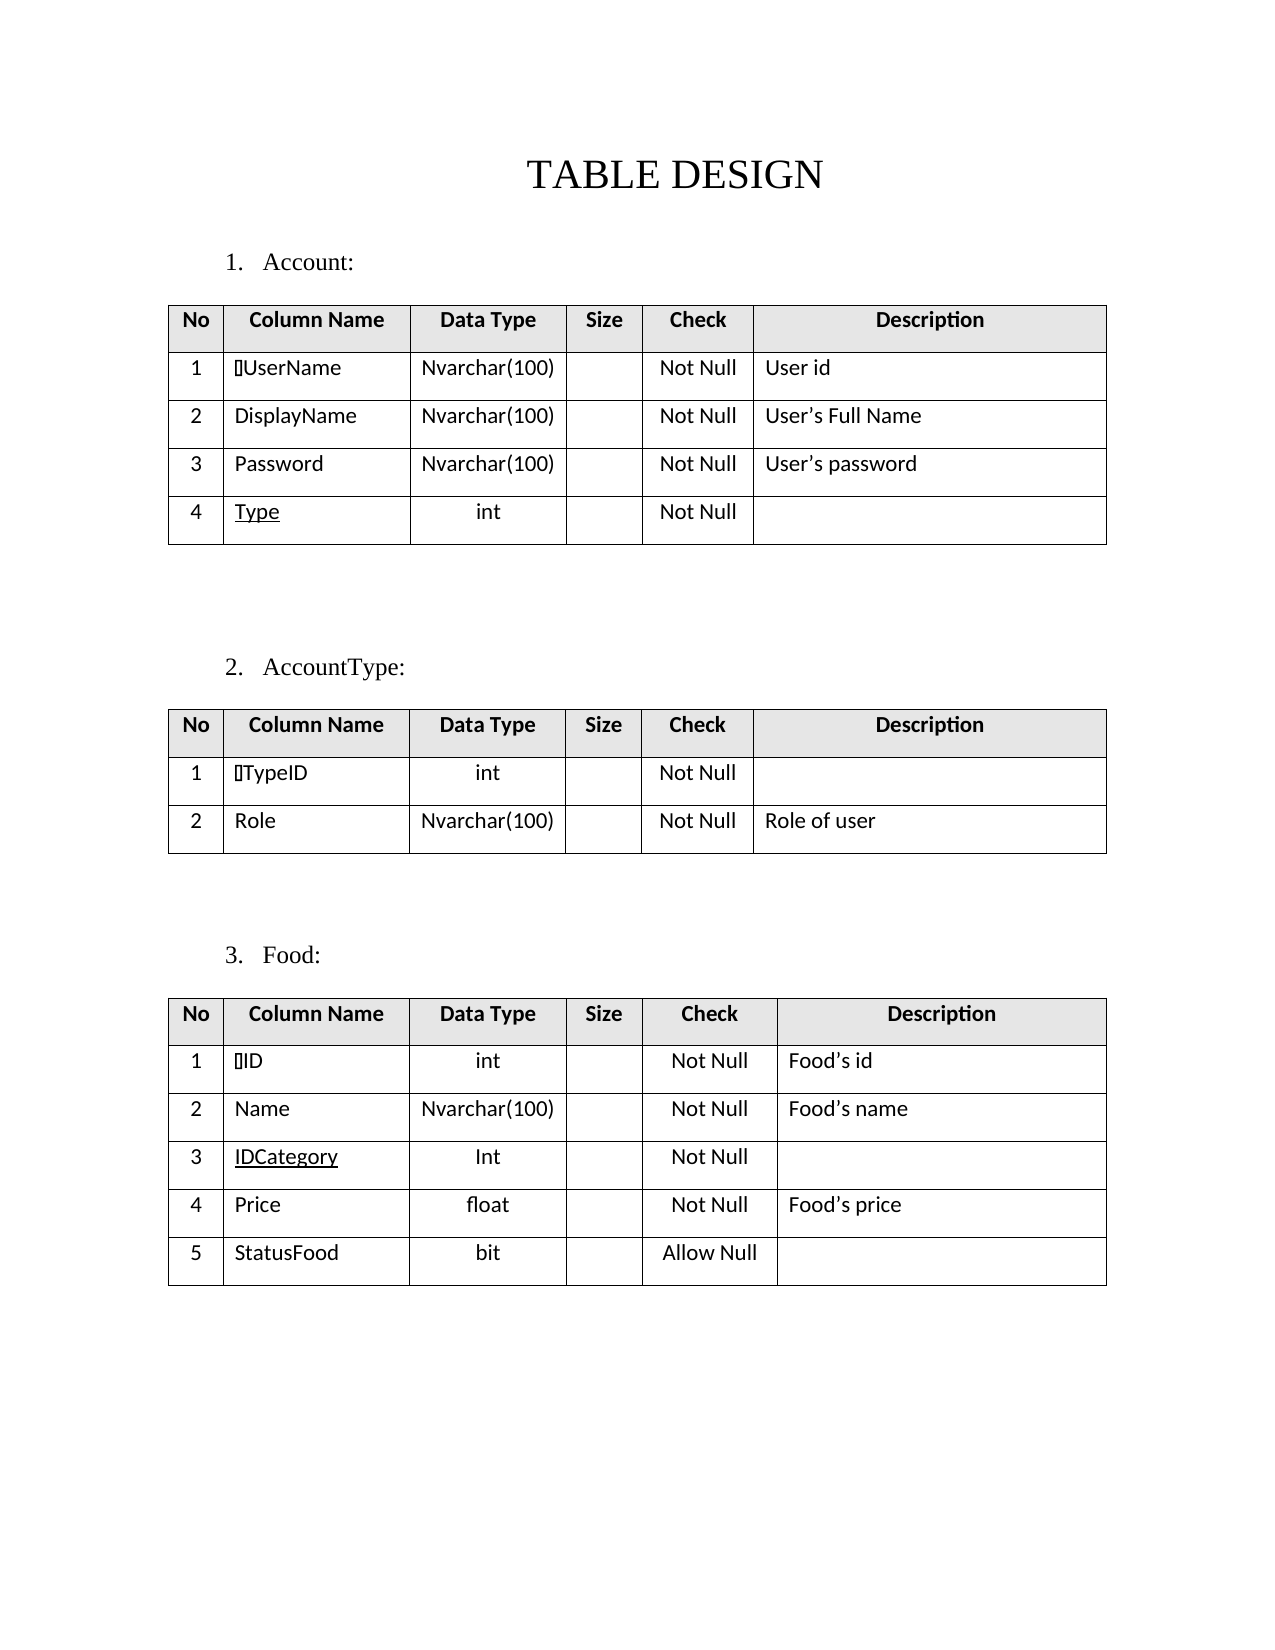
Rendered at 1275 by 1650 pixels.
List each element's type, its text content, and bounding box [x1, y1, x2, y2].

table_cell Nvarchar(100) [410, 806, 565, 853]
table_cell 4 [169, 497, 223, 543]
table_cell int [410, 758, 565, 805]
table_cell 5 [169, 1238, 223, 1284]
table_cell int [410, 1046, 566, 1093]
table_cell Role [224, 806, 409, 853]
table_cell StatusFood [224, 1238, 409, 1284]
table_cell Food’s name [778, 1094, 1106, 1141]
table_cell [567, 497, 642, 543]
table_header Description [754, 306, 1106, 352]
table_cell [567, 1190, 642, 1237]
table_cell Type [224, 497, 410, 543]
table_cell [567, 449, 642, 496]
table_cell User id [754, 353, 1106, 400]
table_cell 2 [169, 806, 223, 853]
table_header Description [778, 999, 1106, 1045]
table_cell int [411, 497, 566, 543]
table_header Size [566, 710, 641, 757]
table_cell User’s password [754, 449, 1106, 496]
table_cell [778, 1238, 1106, 1284]
table_cell 1 [169, 758, 223, 805]
table_cell Not Null [643, 353, 753, 400]
table_cell Nvarchar(100) [411, 401, 566, 448]
table_header No [169, 999, 223, 1045]
table_cell [754, 497, 1106, 543]
table_header Data Type [410, 999, 566, 1045]
table_cell Nvarchar(100) [410, 1094, 566, 1141]
table_cell [567, 1094, 642, 1141]
table_header Column Name [224, 306, 410, 352]
table_cell 1 [169, 353, 223, 400]
table_cell IDCategory [224, 1142, 409, 1189]
table_cell Not Null [643, 1142, 777, 1189]
table_cell 2 [169, 1094, 223, 1141]
table_header Size [567, 999, 642, 1045]
table_cell [567, 1046, 642, 1093]
list AccountType: [225, 652, 1125, 709]
table_cell 2 [169, 401, 223, 448]
table_cell Not Null [642, 758, 753, 805]
table_cell DisplayName [224, 401, 410, 448]
table_cell bit [410, 1238, 566, 1284]
table_cell float [410, 1190, 566, 1237]
table_cell Password [224, 449, 410, 496]
text TABLE DESIGN [225, 150, 1125, 228]
table_cell Not Null [642, 806, 753, 853]
table_header No [169, 306, 223, 352]
table_header Check [643, 306, 753, 352]
table_cell TypeID [224, 758, 409, 805]
table_cell 4 [169, 1190, 223, 1237]
table_cell UserName [224, 353, 410, 400]
table_cell 3 [169, 449, 223, 496]
table_cell 1 [169, 1046, 223, 1093]
table_cell [778, 1142, 1106, 1189]
table_cell Price [224, 1190, 409, 1237]
table_cell Allow Null [643, 1238, 777, 1284]
table_cell Food’s price [778, 1190, 1106, 1237]
table_cell Not Null [643, 1094, 777, 1141]
table_header Check [643, 999, 777, 1045]
table_cell [567, 353, 642, 400]
table_header Description [754, 710, 1106, 757]
table_header Data Type [410, 710, 565, 757]
table_cell Not Null [643, 401, 753, 448]
table_cell Not Null [643, 497, 753, 543]
table_cell [754, 758, 1106, 805]
table_header Data Type [411, 306, 566, 352]
table_cell Not Null [643, 449, 753, 496]
list Account: [225, 247, 1125, 304]
table_header Size [567, 306, 642, 352]
table_cell Nvarchar(100) [411, 353, 566, 400]
table_header Column Name [224, 710, 409, 757]
list Food: [225, 940, 1125, 998]
table_cell [567, 1142, 642, 1189]
table_cell User’s Full Name [754, 401, 1106, 448]
table_header Check [642, 710, 753, 757]
table_cell Role of user [754, 806, 1106, 853]
table_cell Not Null [643, 1046, 777, 1093]
table_cell Not Null [643, 1190, 777, 1237]
table_cell 3 [169, 1142, 223, 1189]
table_header Column Name [224, 999, 409, 1045]
table_cell [567, 401, 642, 448]
table_cell Name [224, 1094, 409, 1141]
table_cell [566, 758, 641, 805]
table_cell Nvarchar(100) [411, 449, 566, 496]
table_cell Food’s id [778, 1046, 1106, 1093]
table_cell Int [410, 1142, 566, 1189]
table_header No [169, 710, 223, 757]
table_cell ID [224, 1046, 409, 1093]
table_cell [566, 806, 641, 853]
table_cell [567, 1238, 642, 1284]
